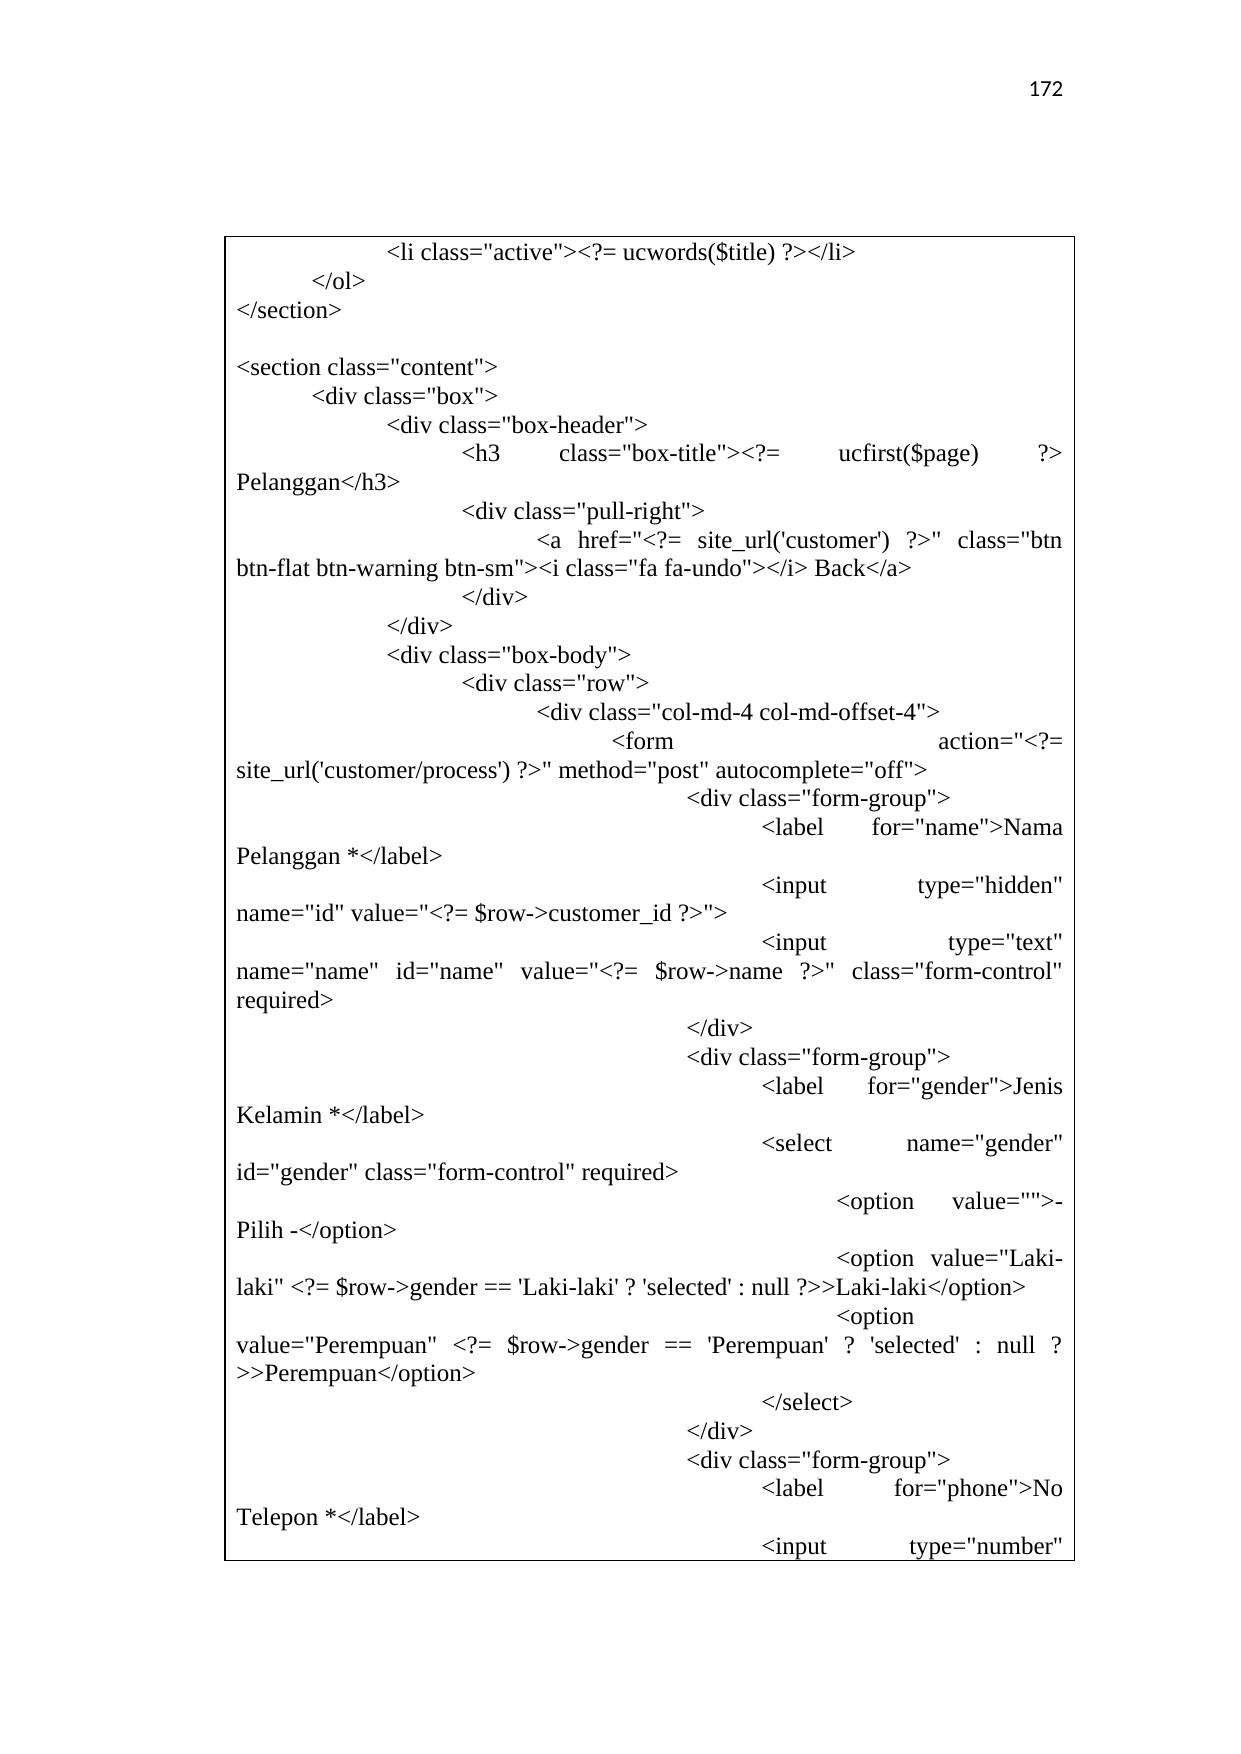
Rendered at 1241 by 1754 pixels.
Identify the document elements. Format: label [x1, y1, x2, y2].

table_cell [226, 237, 1074, 1560]
